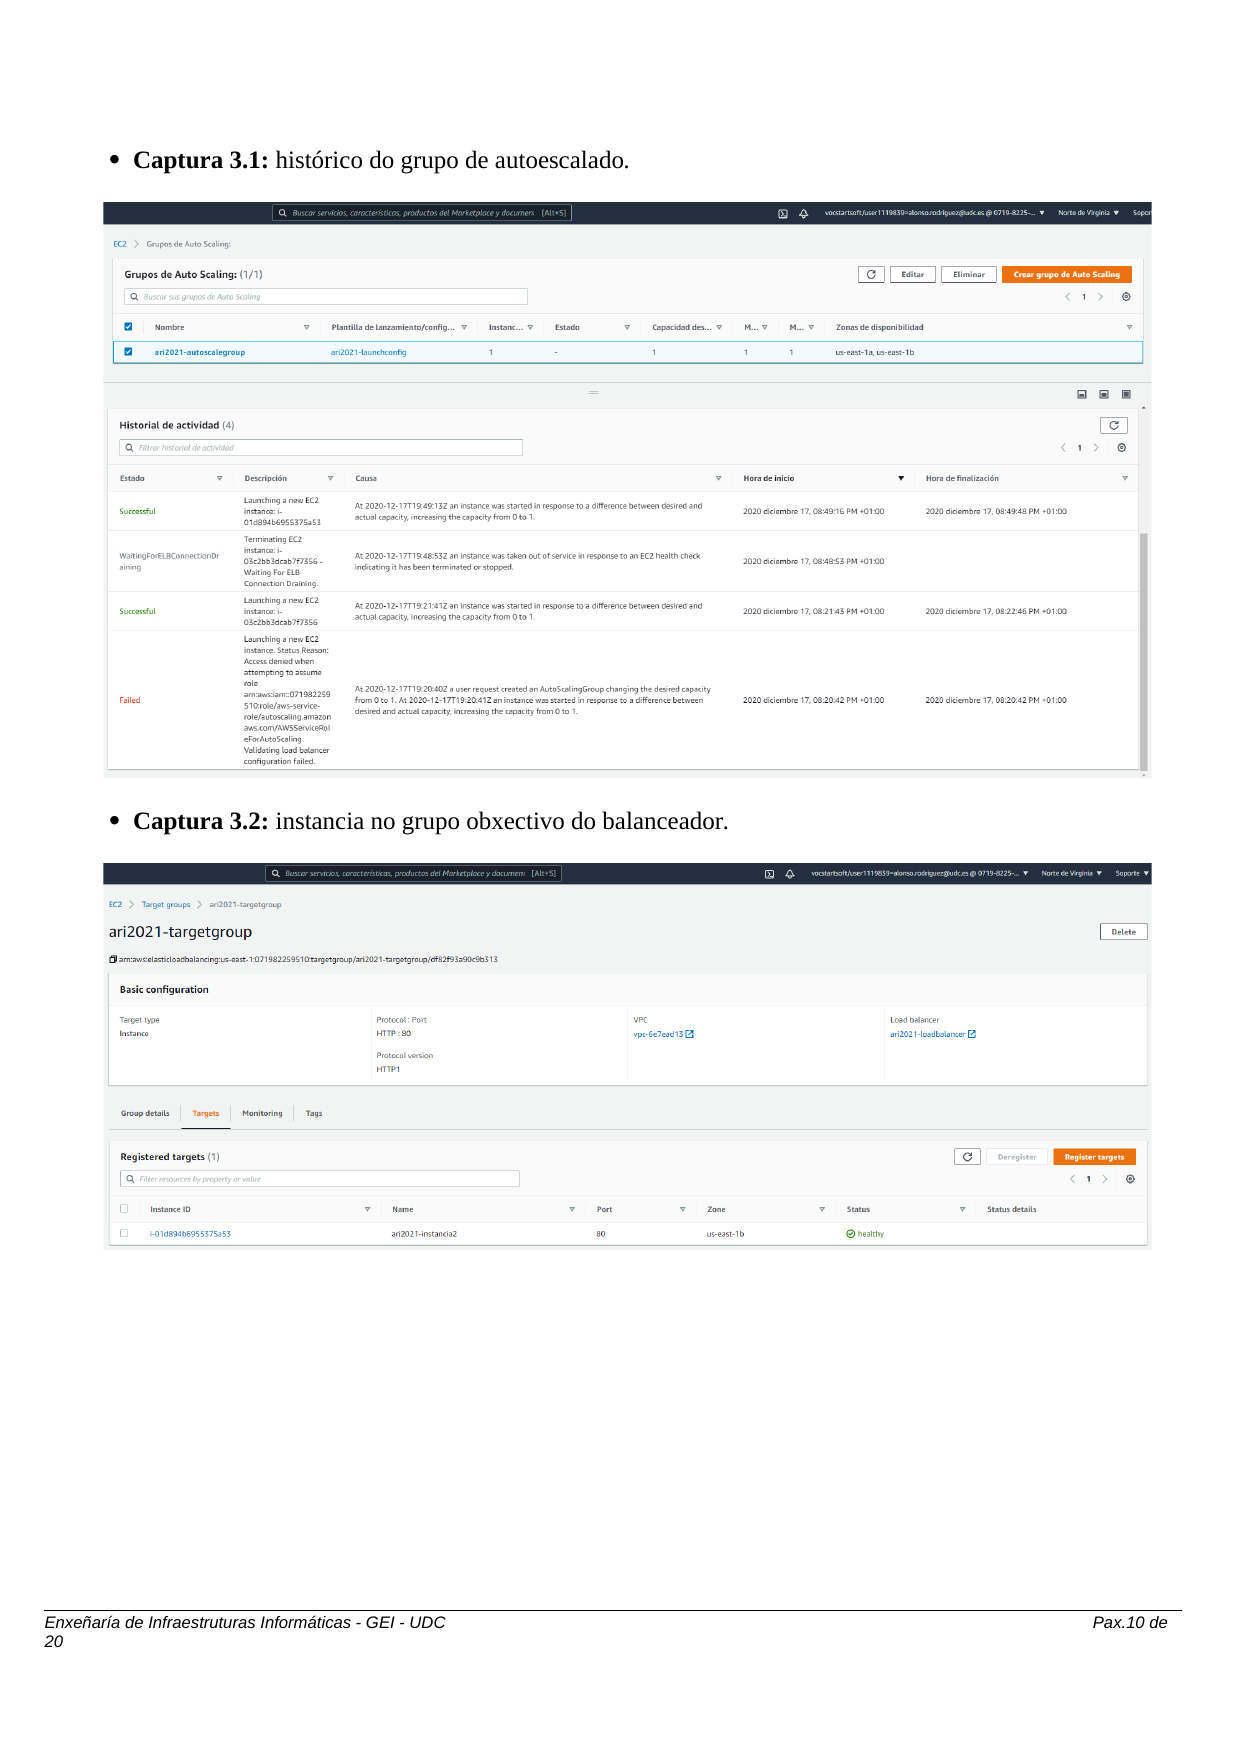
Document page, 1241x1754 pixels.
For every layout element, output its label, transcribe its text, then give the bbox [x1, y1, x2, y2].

picture [103, 863, 1152, 1250]
list Captura 3.1: histórico do grupo de autoescalado. [110, 145, 1152, 173]
picture [103, 202, 1152, 778]
list Captura 3.2: instancia no grupo obxectivo do balanceador. [110, 806, 1152, 835]
